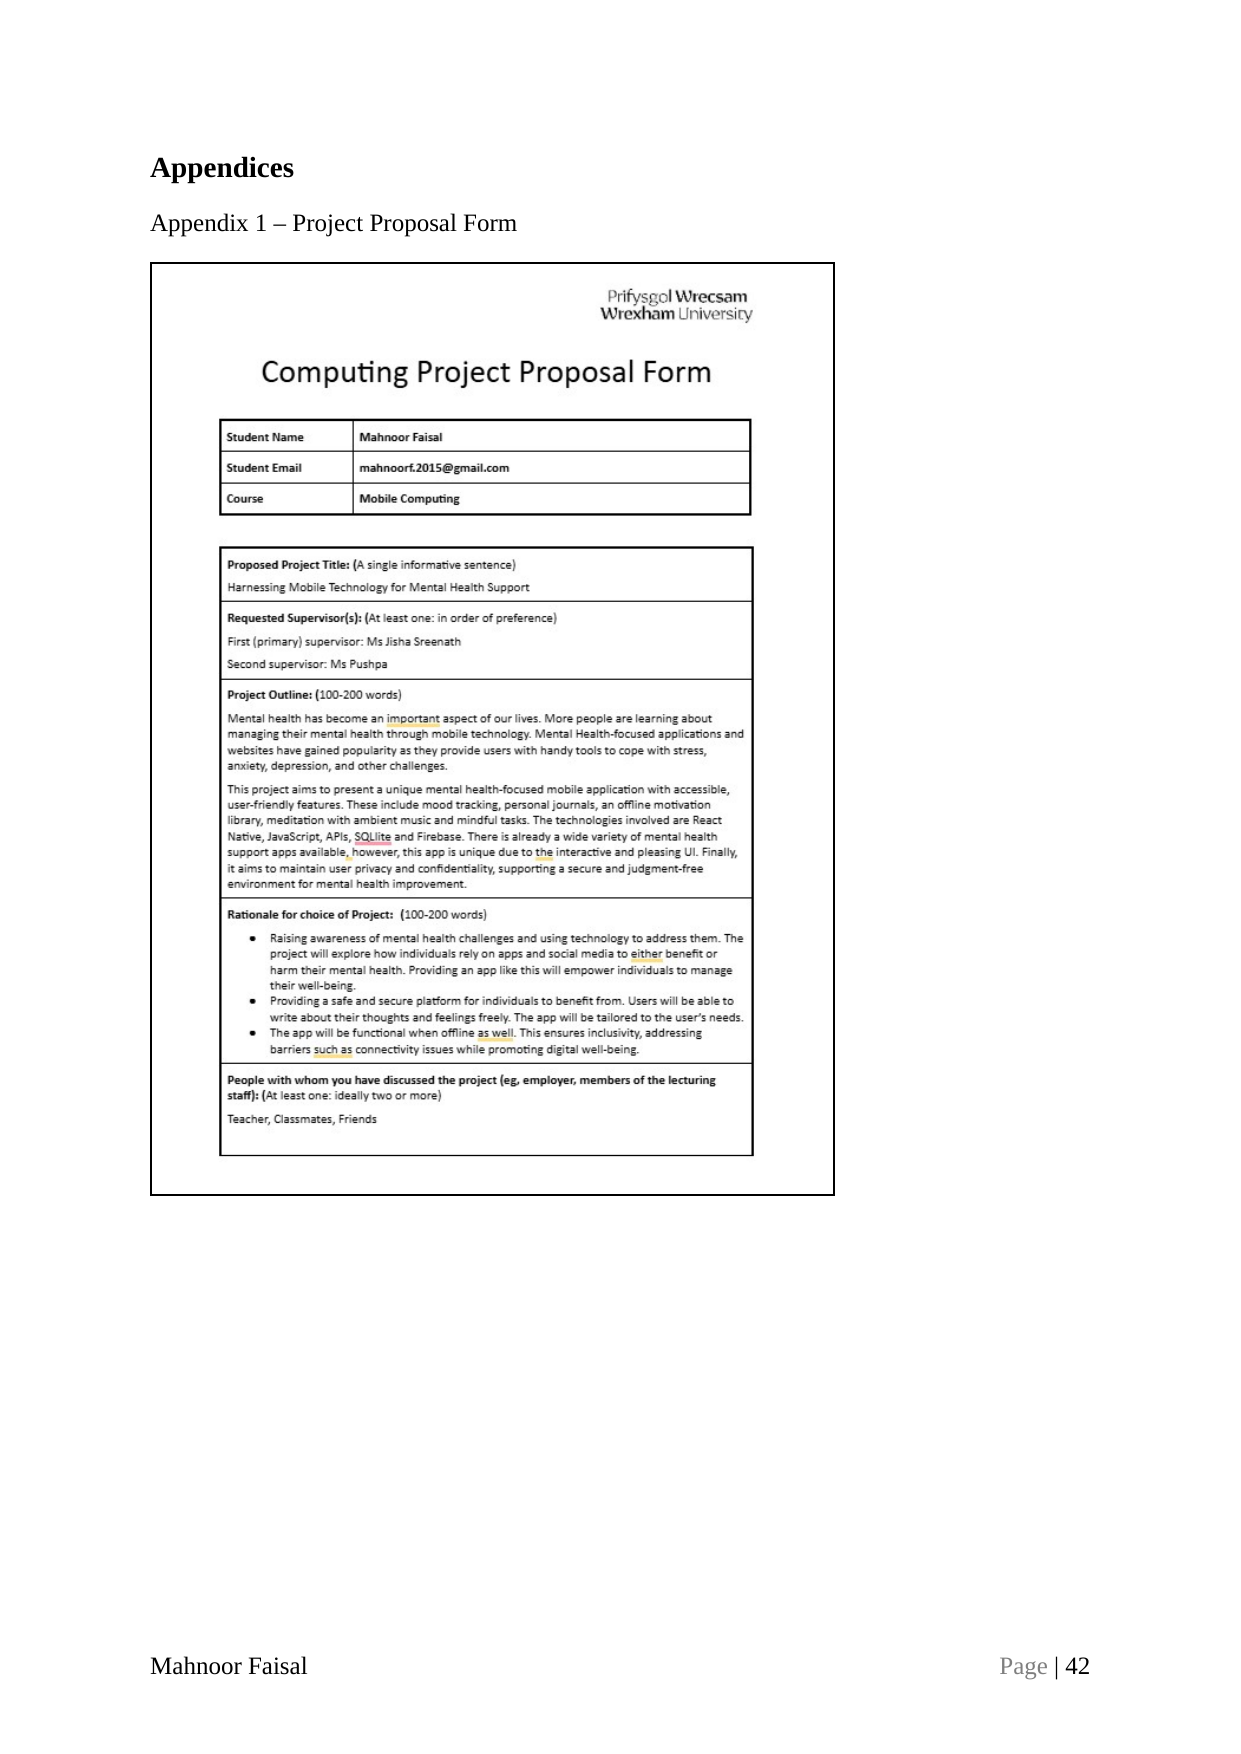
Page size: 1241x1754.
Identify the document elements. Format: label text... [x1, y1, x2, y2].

subtitle Appendices [150, 150, 1090, 183]
text Appendix 1 – Project Proposal Form [150, 208, 1090, 237]
picture [152, 264, 833, 1194]
